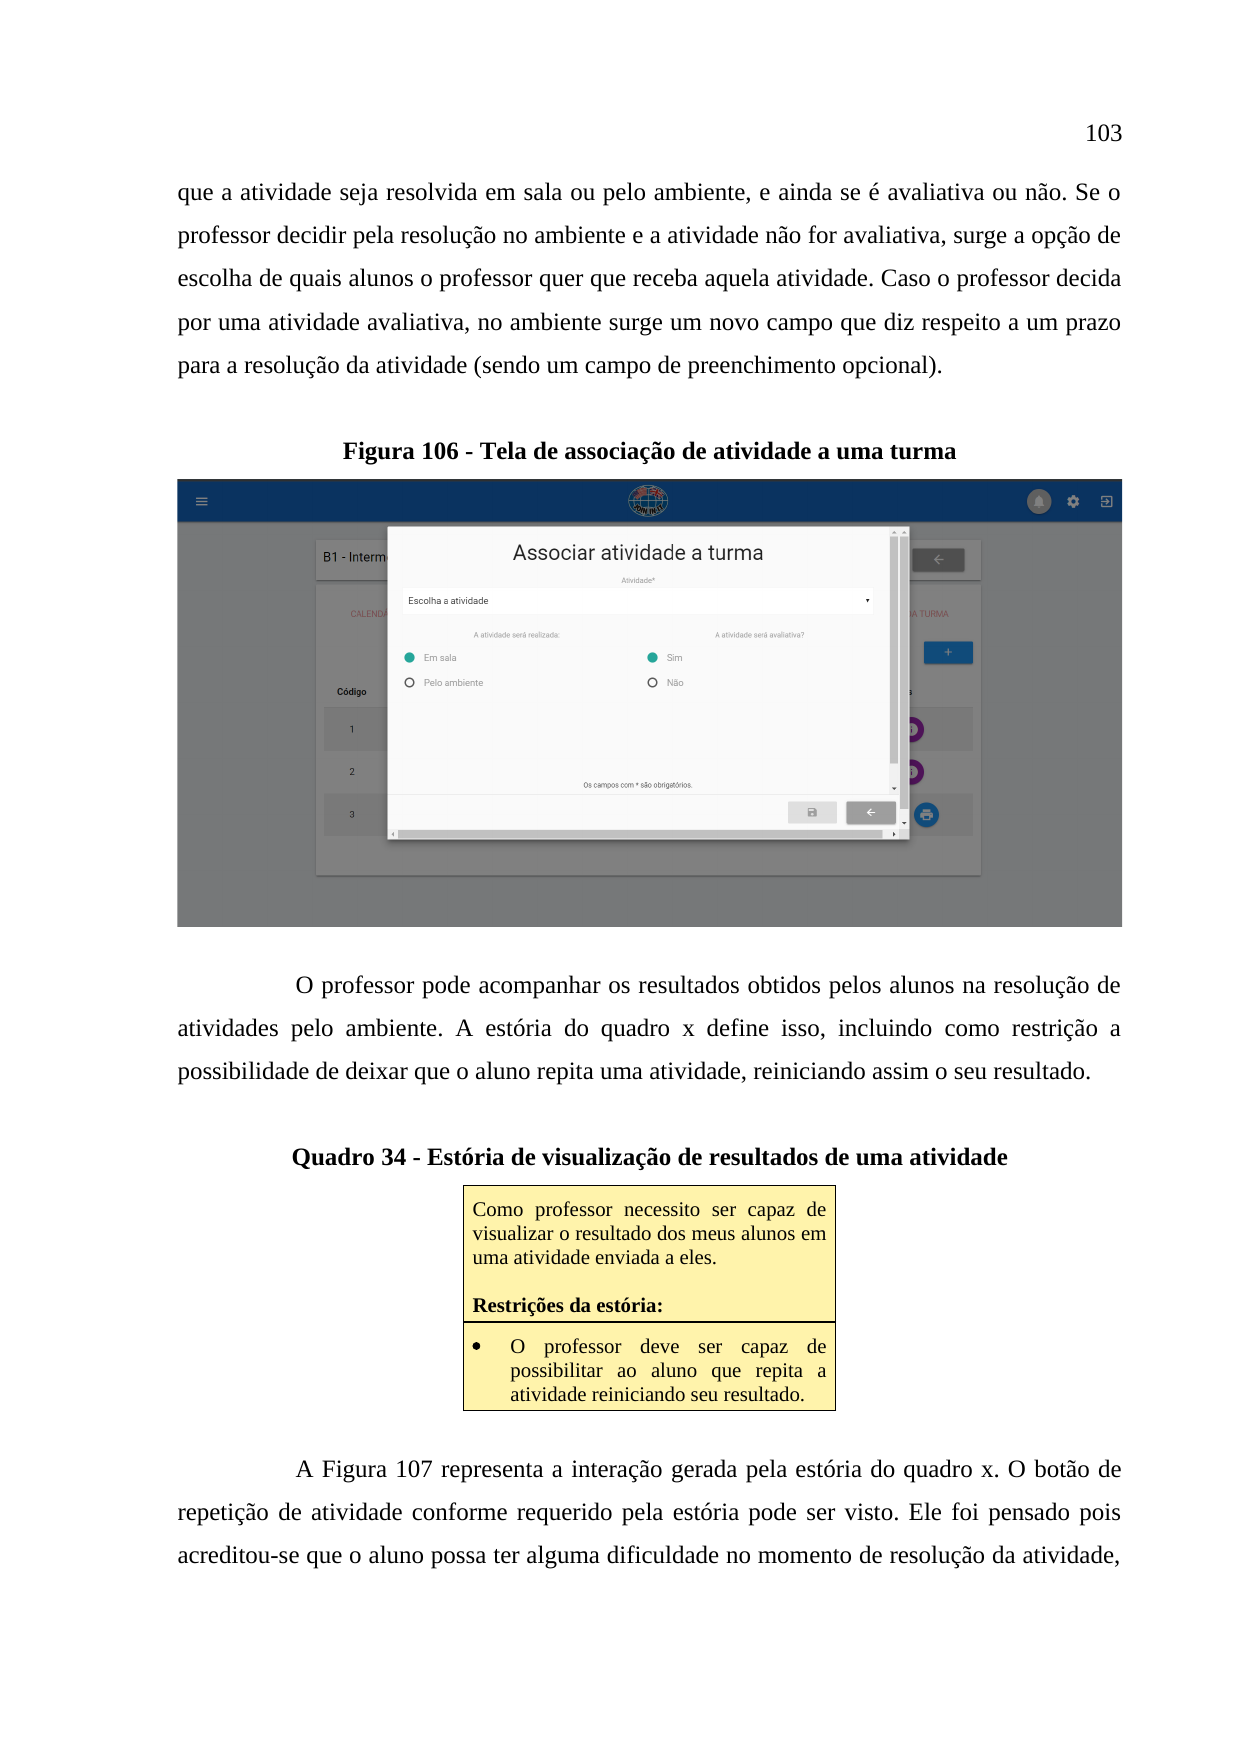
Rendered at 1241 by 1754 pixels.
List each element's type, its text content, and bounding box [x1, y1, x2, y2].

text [177, 1454, 1122, 1569]
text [177, 177, 1122, 378]
text Restrições da estória: [464, 1282, 835, 1321]
list O professor deve ser capaz de possibilitar ao aluno que repita a atividade reiniciando seu resultado. [464, 1323, 835, 1410]
text Como professor necessito ser capaz de visualizar o resultado dos meus alunos em uma atividade enviada a eles. [464, 1186, 835, 1257]
text O professor pode acompanhar os resultados obtidos pelos alunos na resolução de atividades pelo ambiente. A estória do quadro x define isso, incluindo como restrição a possibilidade de deixar que o aluno repita uma atividade, reiniciando assim o seu resultado. [177, 970, 1122, 1085]
picture [177, 479, 1123, 927]
